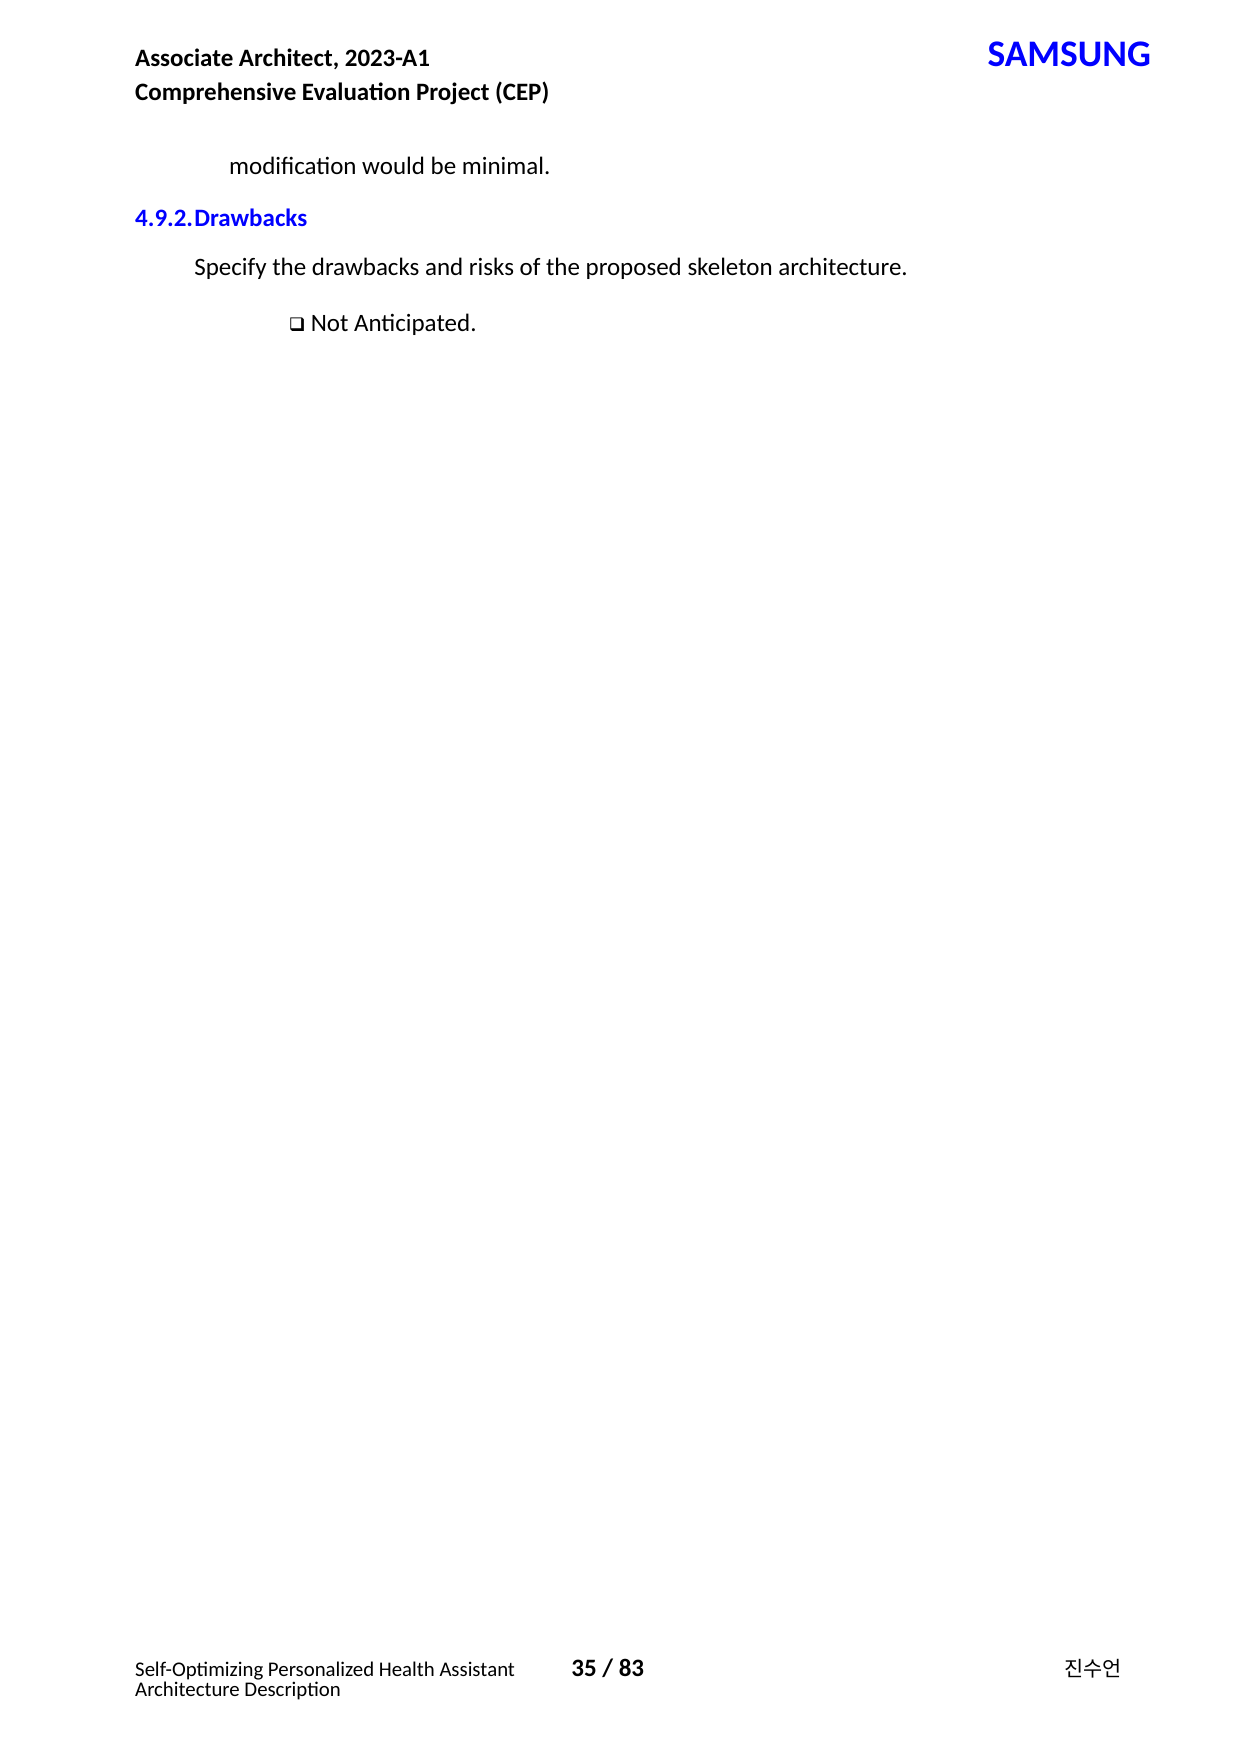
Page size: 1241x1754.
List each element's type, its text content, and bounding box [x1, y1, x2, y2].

subtitle Drawbacks [135, 202, 986, 233]
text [229, 150, 1105, 181]
text Specify the drawbacks and risks of the proposed skeleton architecture. [194, 252, 1105, 282]
text Not Anticipated. [229, 307, 1105, 337]
